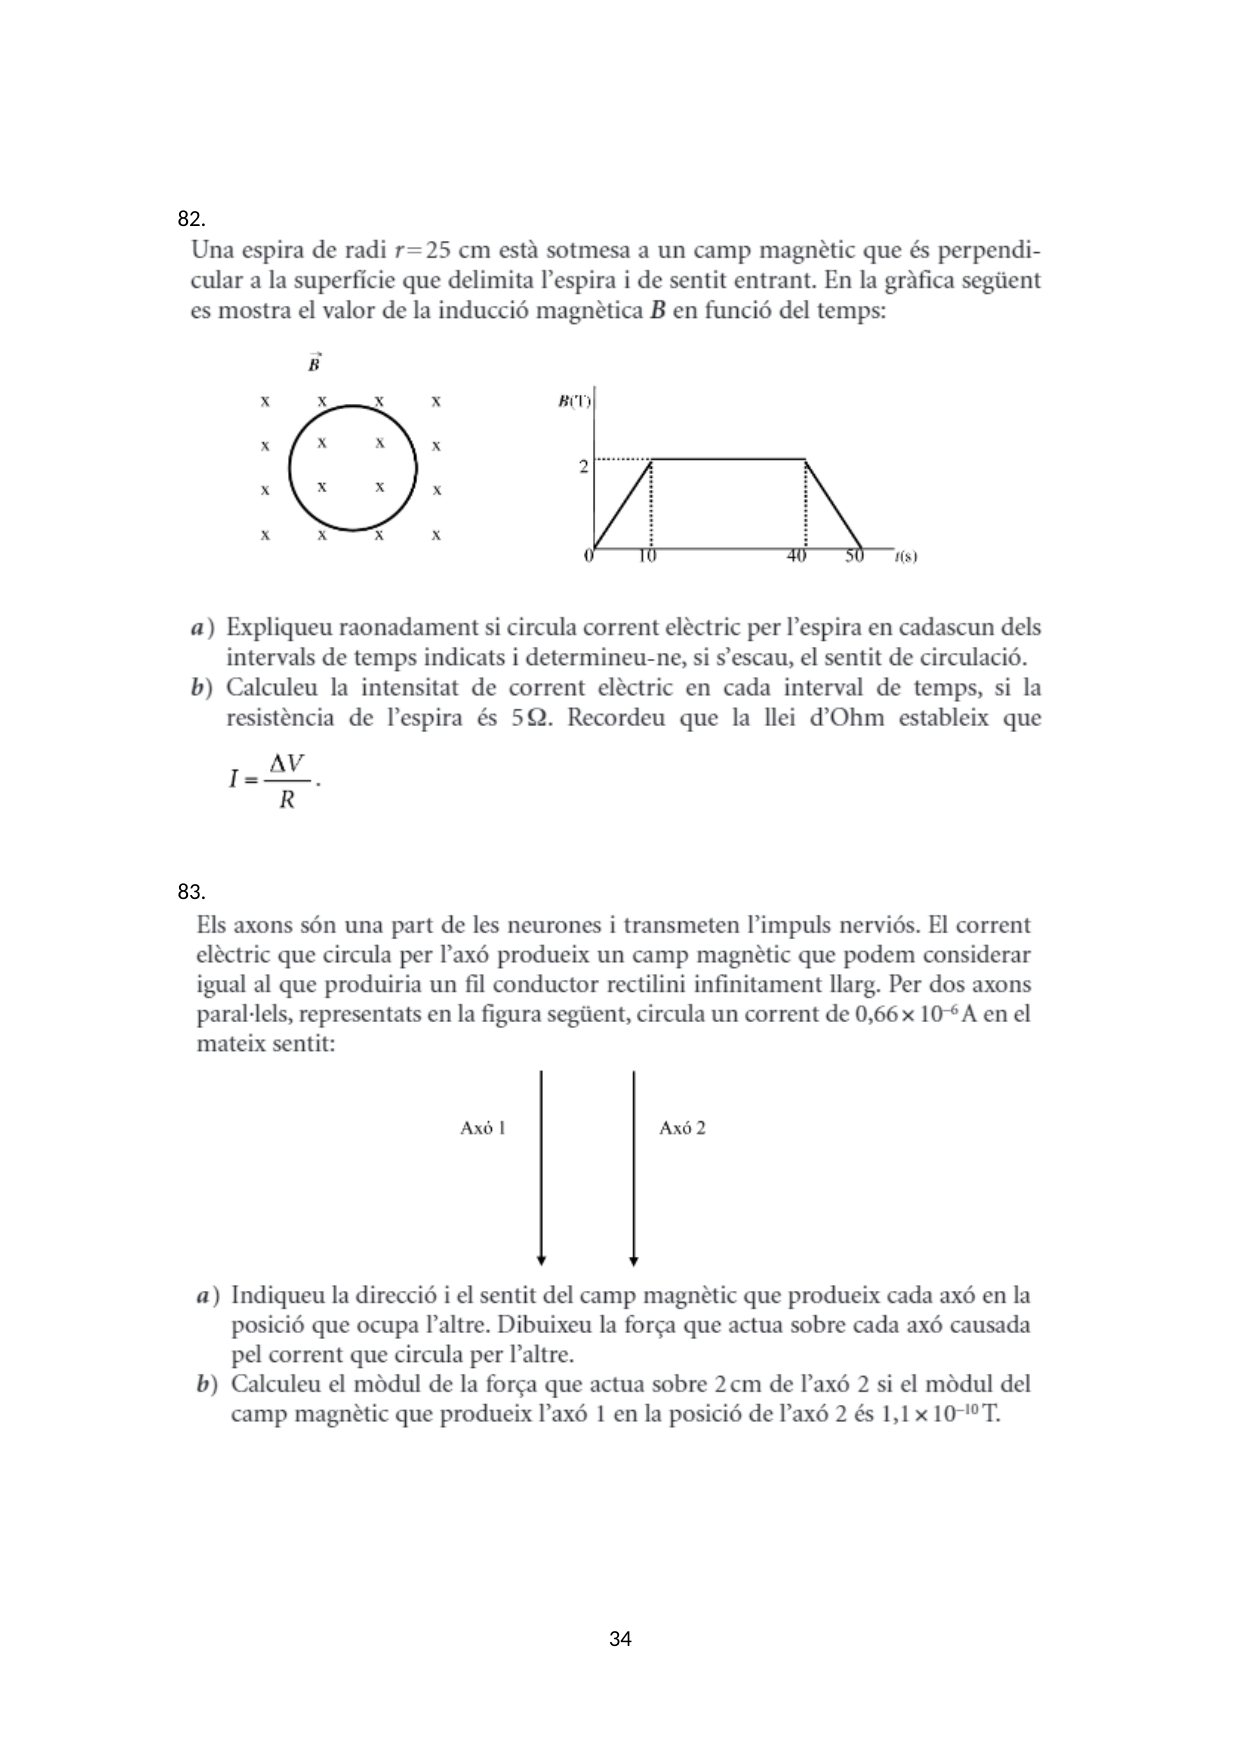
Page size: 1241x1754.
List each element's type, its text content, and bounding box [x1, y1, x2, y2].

picture [177, 905, 1063, 1444]
text 83. [177, 877, 1063, 905]
text 82. [177, 204, 1063, 231]
picture [177, 231, 1063, 821]
